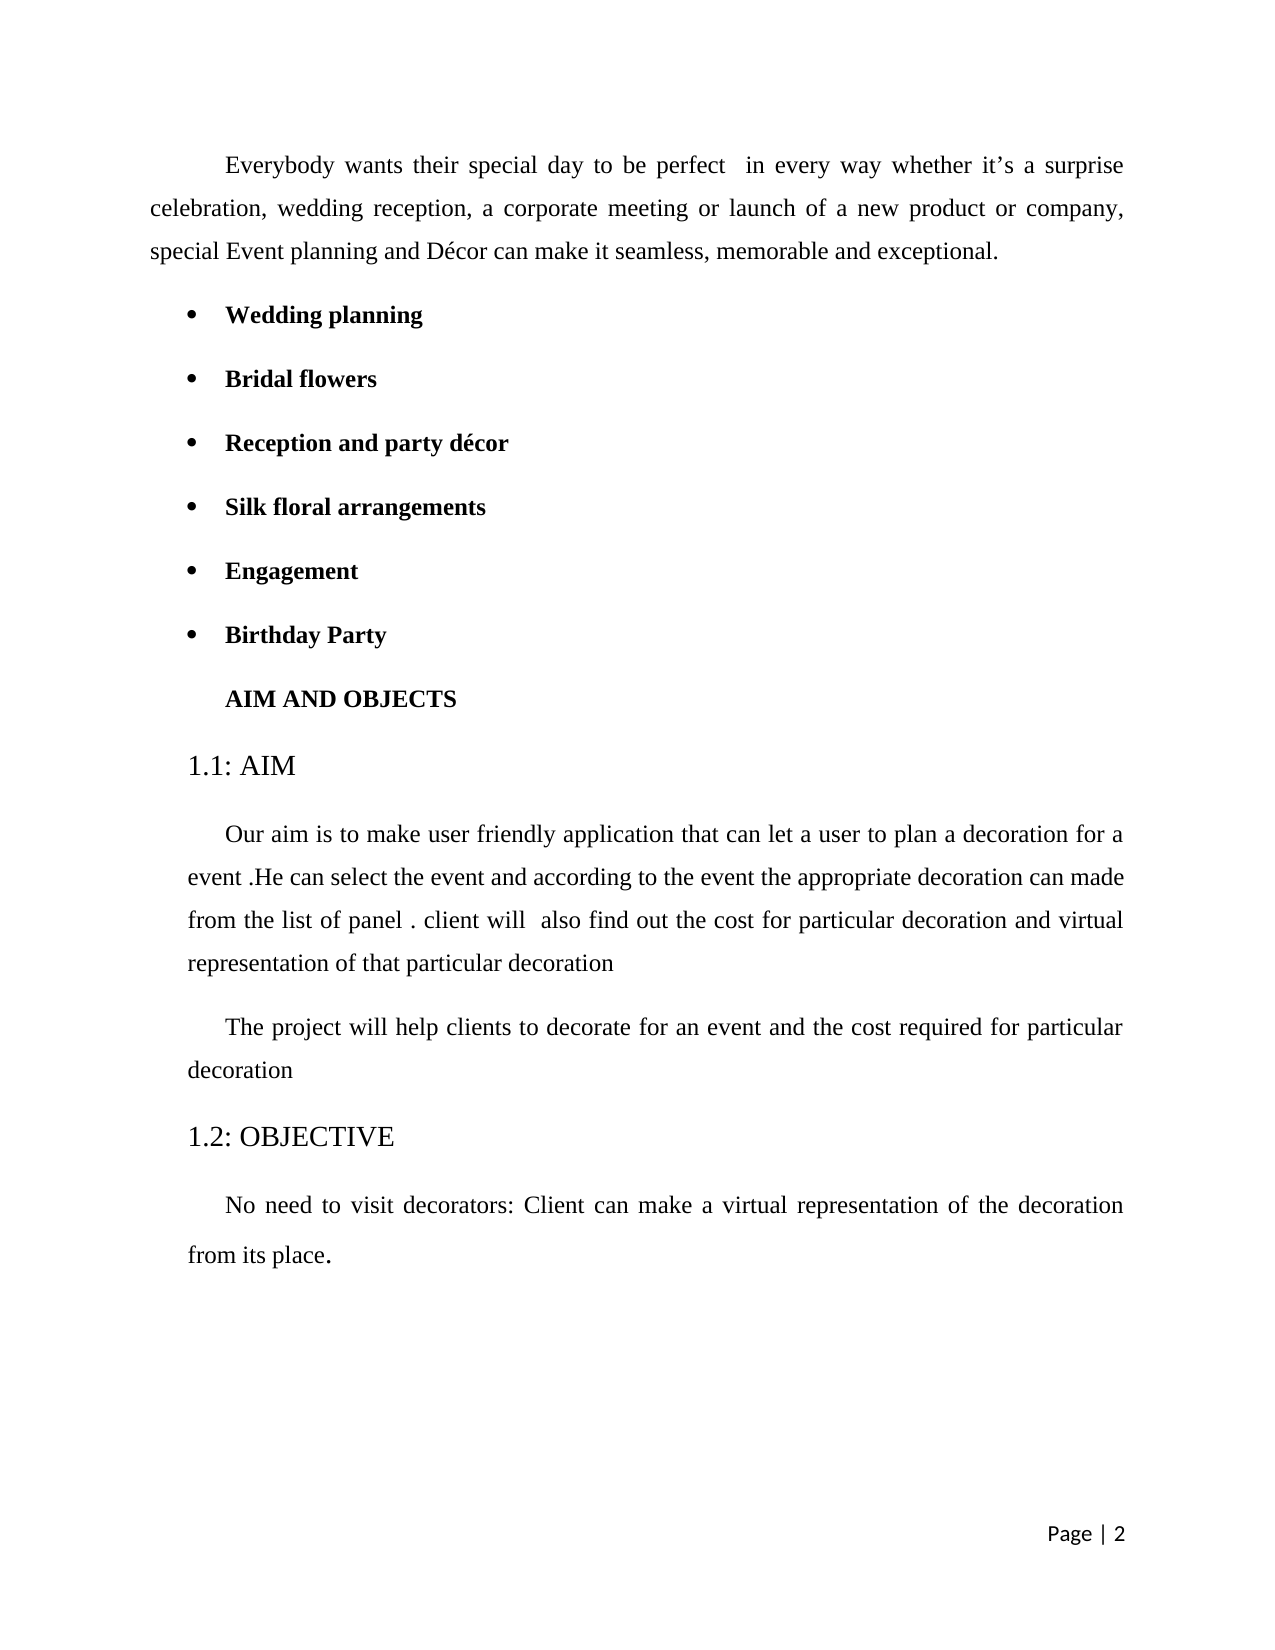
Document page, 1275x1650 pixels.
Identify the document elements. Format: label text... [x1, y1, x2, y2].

text The project will help clients to decorate for an event and the cost required for particular decoration [187, 1012, 1125, 1084]
list AIM AND OBJECTS [225, 684, 1125, 713]
text No need to visit decorators: Client can make a virtual representation of the decoration from its place. [187, 1191, 1125, 1270]
list Birthday Party [187, 620, 1125, 649]
text 1.1: AIM [187, 748, 1125, 781]
list Wedding planning [187, 300, 1125, 329]
text Everybody wants their special day to be perfect in every way whether it’s a surprise celebration, wedding reception, a corporate meeting or launch of a new product or company, special Event planning and Décor can make it seamless, memorable and exceptional. [150, 150, 1125, 265]
list Silk floral arrangements [187, 492, 1125, 521]
text 1.2: OBJECTIVE [187, 1119, 1125, 1153]
text Our aim is to make user friendly application that can let a user to plan a decoration for a event .He can select the event and according to the event the appropriate decoration can made from the list of panel . client will also find out the cost for particular decoration and virtual representation of that particular decoration [187, 819, 1125, 977]
list Bridal flowers [187, 364, 1125, 393]
list Reception and party décor [187, 428, 1125, 457]
list Engagement [187, 556, 1125, 585]
